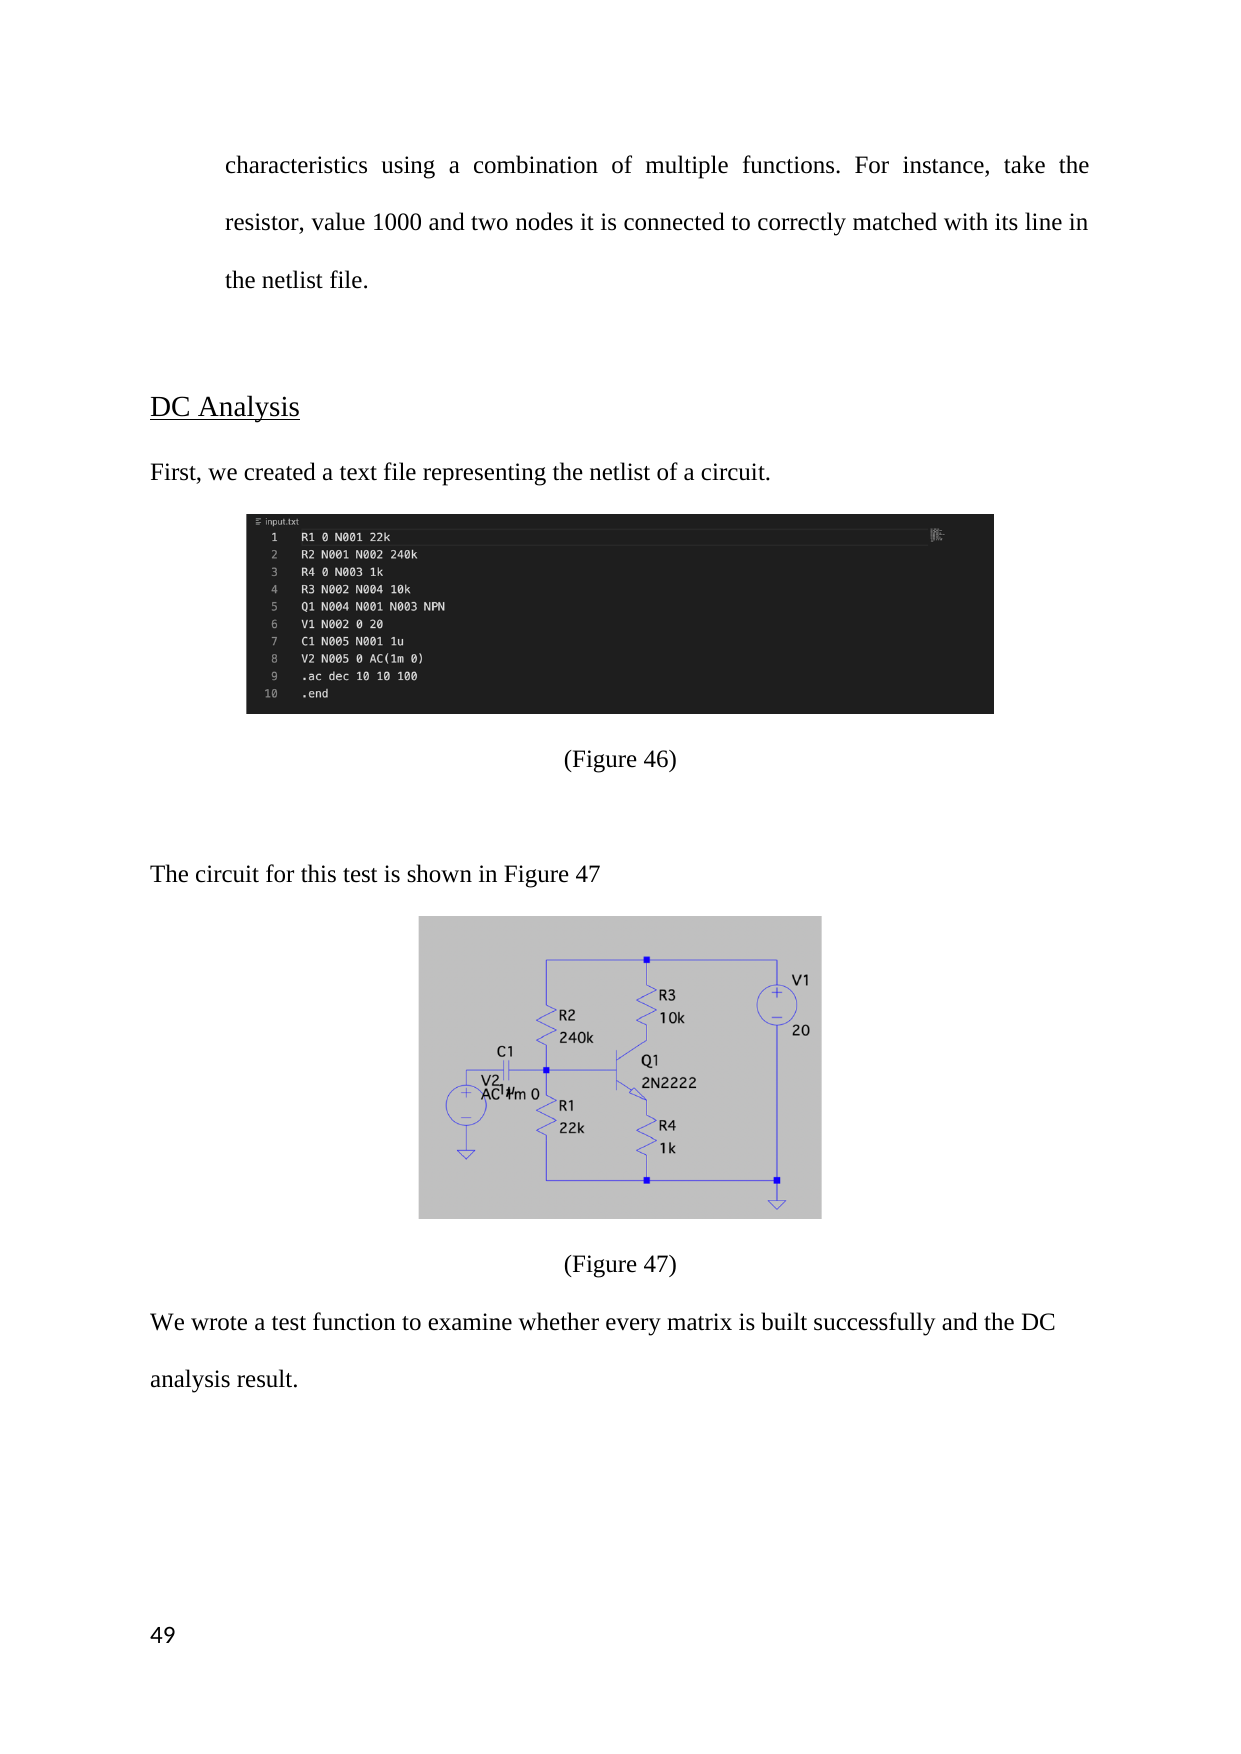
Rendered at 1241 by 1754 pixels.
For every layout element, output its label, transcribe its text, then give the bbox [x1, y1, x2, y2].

picture [418, 916, 822, 1219]
subtitle DC Analysis [150, 389, 1090, 423]
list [225, 150, 1090, 294]
text (Figure 47) [150, 1249, 1090, 1278]
text First, we created a text file representing the netlist of a circuit. [150, 457, 1090, 485]
text We wrote a test function to examine whether every matrix is built successfully and the DC analysis result. [150, 1307, 1090, 1393]
text The circuit for this test is shown in Figure 47 [150, 859, 1090, 888]
text (Figure 46) [150, 744, 1090, 773]
picture [246, 514, 994, 714]
